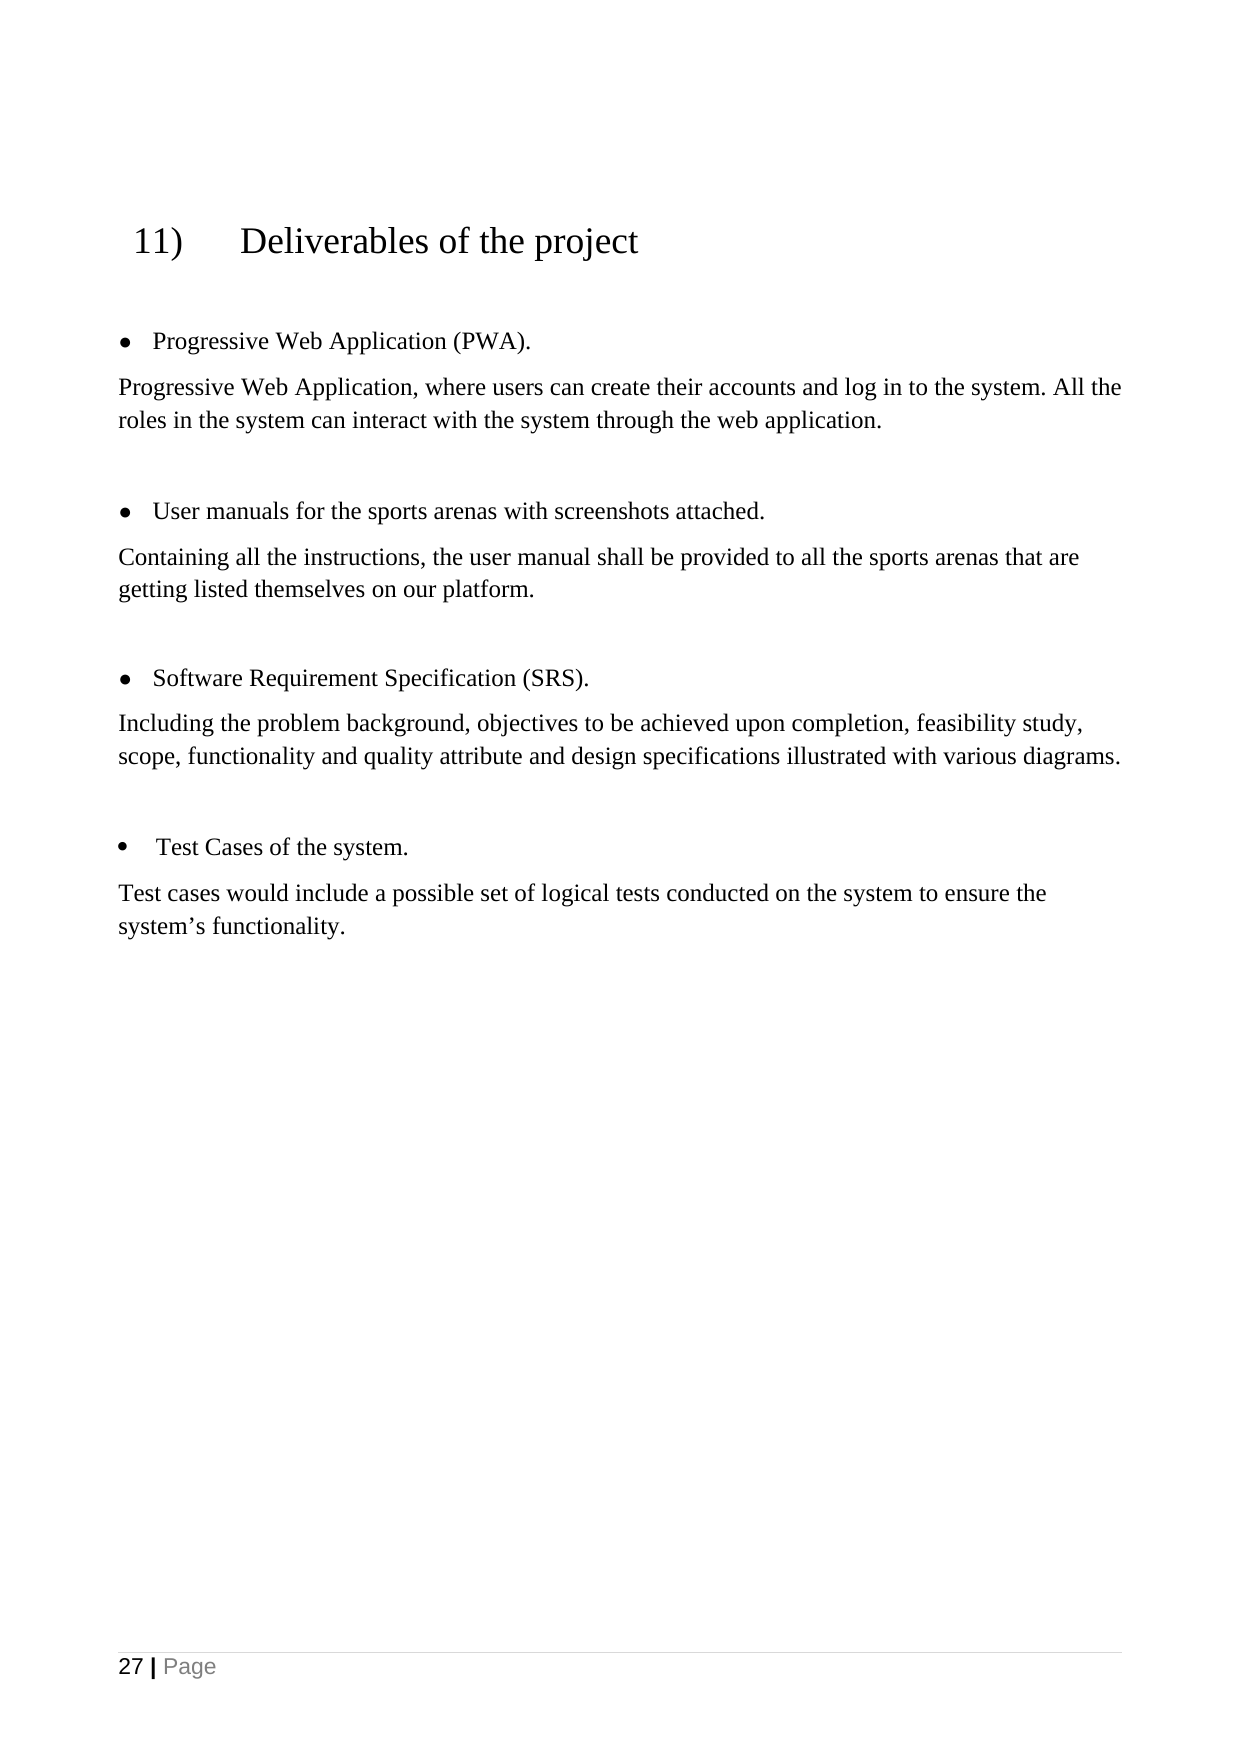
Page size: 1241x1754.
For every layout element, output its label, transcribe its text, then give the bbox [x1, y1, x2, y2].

text Including the problem background, objectives to be achieved upon completion, feasibility study, scope, functionality and quality attribute and design specifications illustrated with various diagrams. [118, 708, 1122, 770]
text Containing all the instructions, the user manual shall be provided to all the sports arenas that are getting listed themselves on our platform. [118, 542, 1122, 603]
subtitle Deliverables of the project [133, 219, 1122, 262]
list Test Cases of the system. [118, 832, 1122, 861]
text Test cases would include a possible set of logical tests conducted on the system to ensure the system’s functionality. [118, 878, 1122, 940]
list Progressive Web Application (PWA). [118, 326, 1122, 355]
list User manuals for the sports arenas with screenshots attached. [118, 496, 1122, 525]
text Progressive Web Application, where users can create their accounts and log in to the system. All the roles in the system can interact with the system through the web application. [118, 372, 1122, 434]
list Software Requirement Specification (SRS). [118, 663, 1122, 692]
